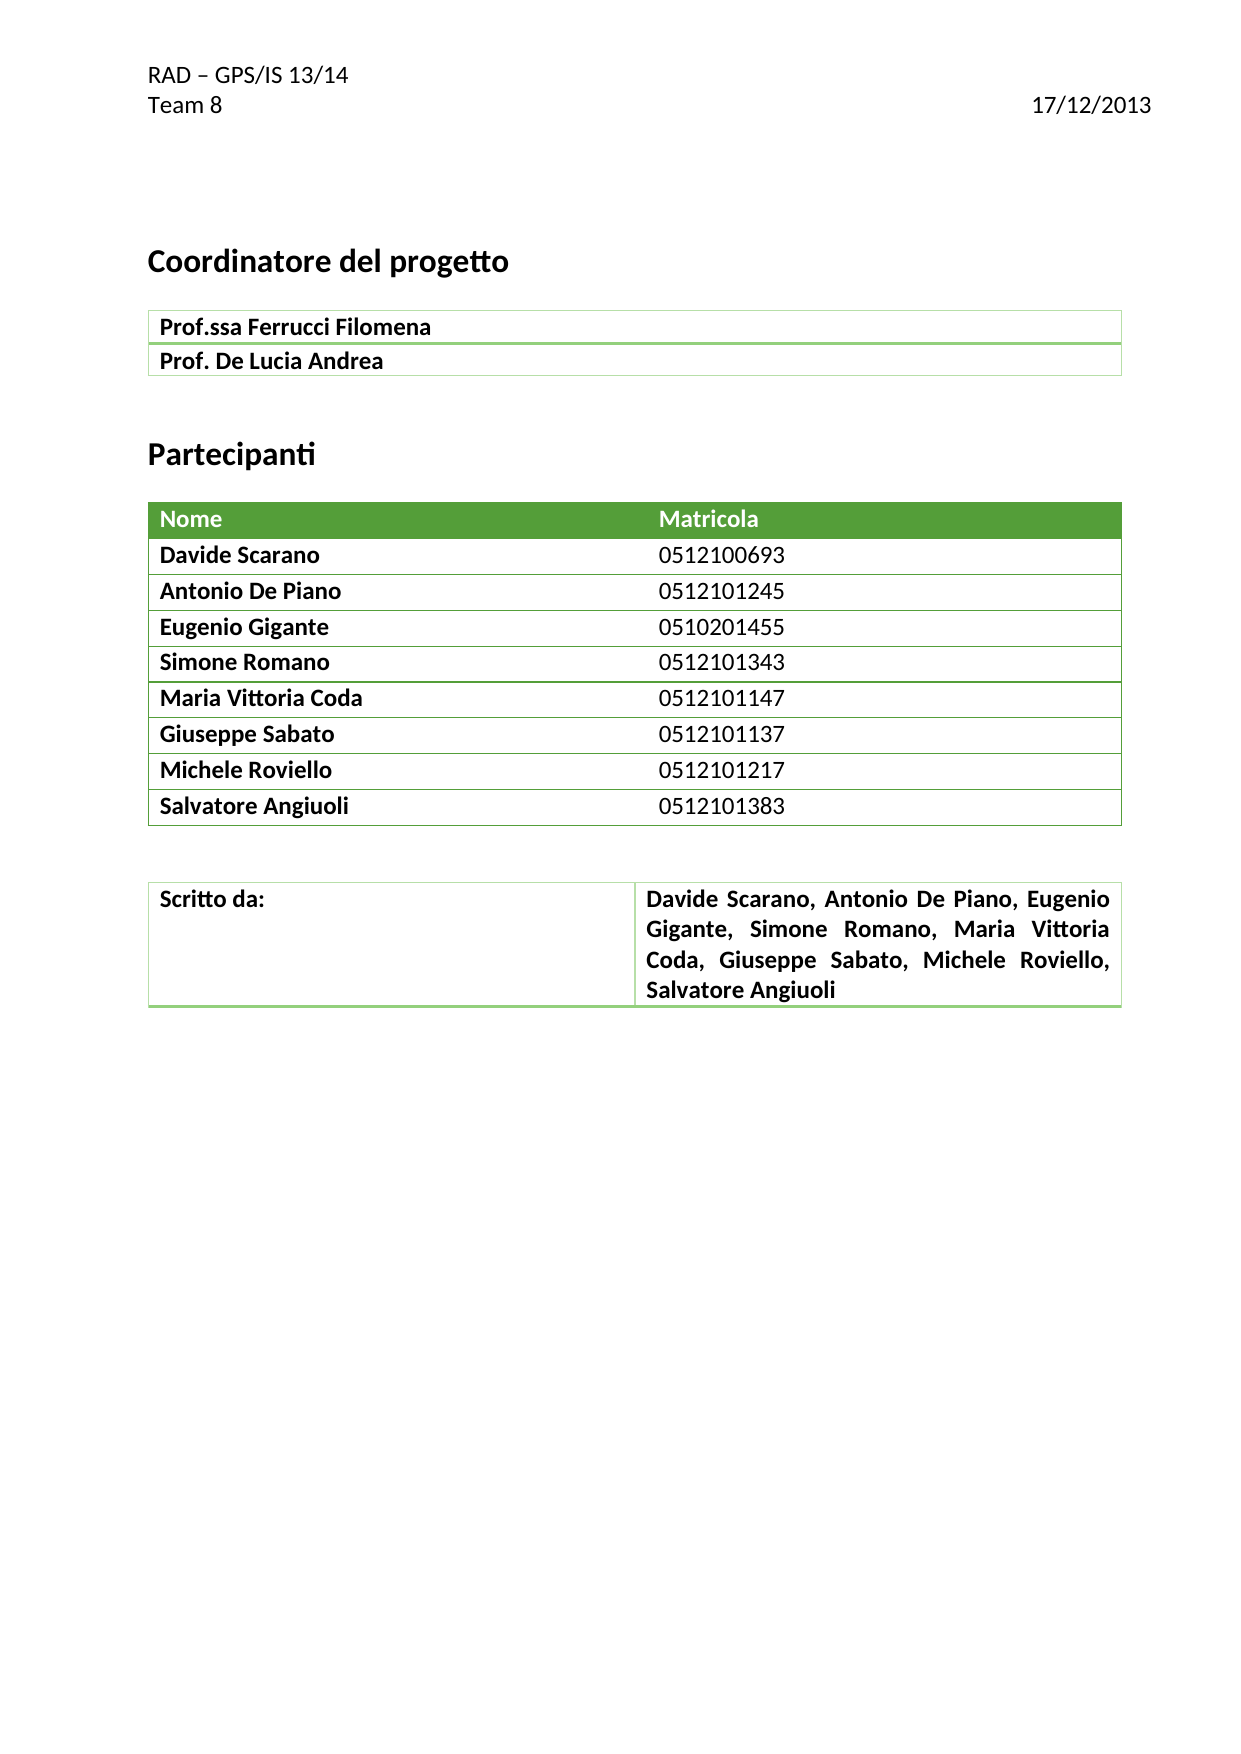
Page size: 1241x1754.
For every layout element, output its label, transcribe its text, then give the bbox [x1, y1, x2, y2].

table_cell 0512101383 [647, 790, 1121, 825]
table_header Scritto da: [149, 883, 634, 1005]
table_cell Michele Roviello [149, 754, 647, 789]
table_cell 0512101137 [647, 718, 1121, 753]
table_cell 0512100693 [647, 539, 1121, 574]
table_cell 0510201455 [647, 611, 1121, 646]
table_header Matricola [647, 503, 1121, 538]
text Partecipanti [148, 433, 1122, 473]
table_cell Salvatore Angiuoli [149, 790, 647, 825]
table_cell Antonio De Piano [149, 575, 647, 610]
table_cell Davide Scarano [149, 539, 647, 574]
text Coordinatore del progetto [148, 241, 1122, 281]
table_cell 0512101245 [647, 575, 1121, 610]
table_header Nome [149, 503, 647, 538]
table_cell 0512101343 [647, 647, 1121, 681]
table_cell Eugenio Gigante [149, 611, 647, 646]
table_cell Giuseppe Sabato [149, 718, 647, 753]
table_cell 0512101147 [647, 683, 1121, 717]
table_header Prof.ssa Ferrucci Filomena [149, 311, 1121, 342]
table_cell Simone Romano [149, 647, 647, 681]
table_cell 0512101217 [647, 754, 1121, 789]
table_cell Maria Vittoria Coda [149, 683, 647, 717]
table_cell Prof. De Lucia Andrea [149, 345, 1121, 375]
table_header Davide Scarano, Antonio De Piano, Eugenio Gigante, Simone Romano, Maria Vittoria Coda, Giuseppe Sabato, Michele Roviello, Salvatore Angiuoli [636, 883, 1121, 1005]
